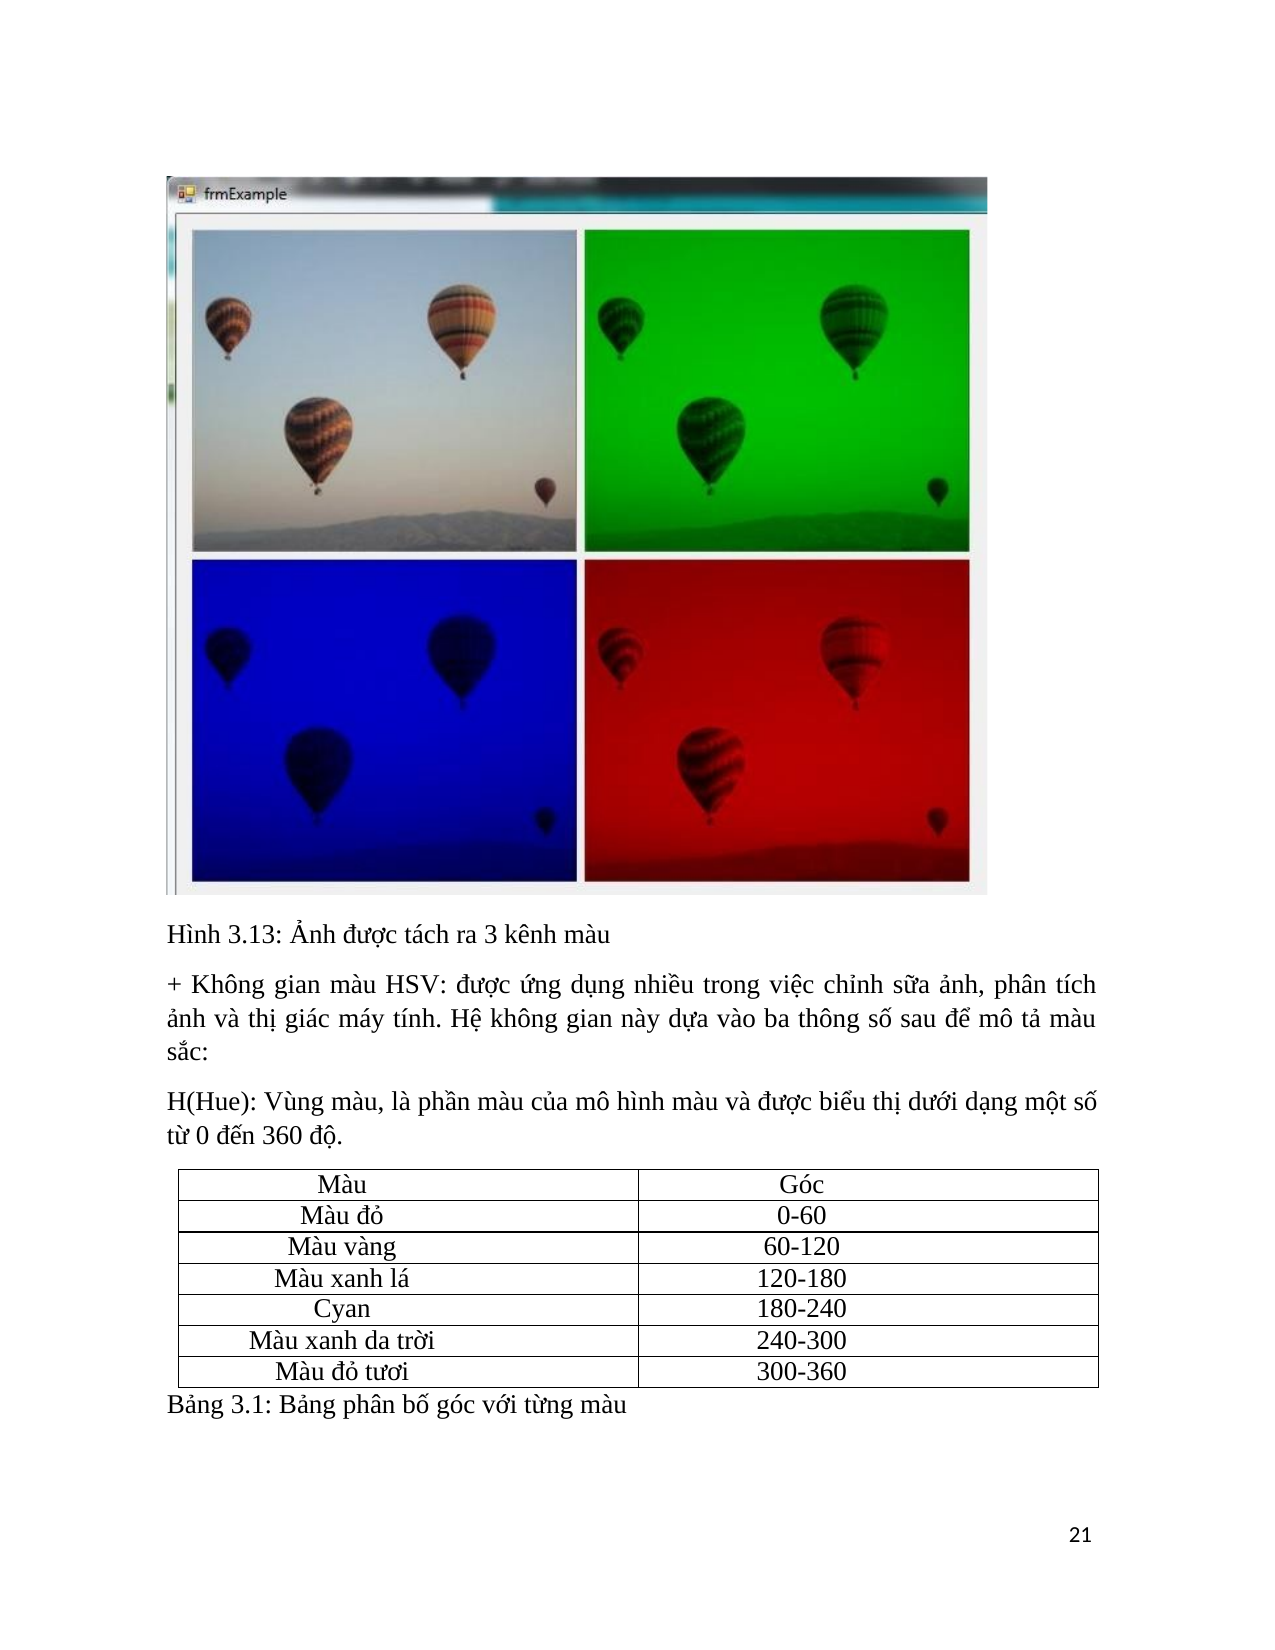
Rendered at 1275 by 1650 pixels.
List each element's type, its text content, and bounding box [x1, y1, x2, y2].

table_cell Cyan [179, 1295, 638, 1325]
text Bảng 3.1: Bảng phân bố góc với từng màu [167, 1388, 1250, 1419]
table_header Góc [639, 1170, 1098, 1200]
table_cell Màu xanh da trời [179, 1326, 638, 1356]
text H(Hue): Vùng màu, là phần màu của mô hình màu và được biểu thị dưới dạng một số từ 0 đến 360 độ. [167, 1085, 1098, 1150]
table_header Màu [179, 1170, 638, 1200]
table_cell 240-300 [639, 1326, 1098, 1356]
picture [166, 176, 988, 895]
text Hình 3.13: Ảnh được tách ra 3 kênh màu [167, 918, 1250, 949]
table_cell Màu đỏ [179, 1201, 638, 1231]
table_cell 120-180 [639, 1264, 1098, 1294]
text + Không gian màu HSV: được ứng dụng nhiều trong việc chỉnh sữa ảnh, phân tích ảnh và thị giác máy tính. Hệ không gian này dựa vào ba thông số sau để mô tả màu sắc: [167, 968, 1098, 1066]
table_cell 300-360 [639, 1357, 1098, 1387]
table_cell Màu vàng [179, 1233, 638, 1263]
table_cell 180-240 [639, 1295, 1098, 1325]
table_cell Màu đỏ tươi [179, 1357, 638, 1387]
table_cell 0-60 [639, 1201, 1098, 1231]
table_cell Màu xanh lá [179, 1264, 638, 1294]
table_cell 60-120 [639, 1233, 1098, 1263]
